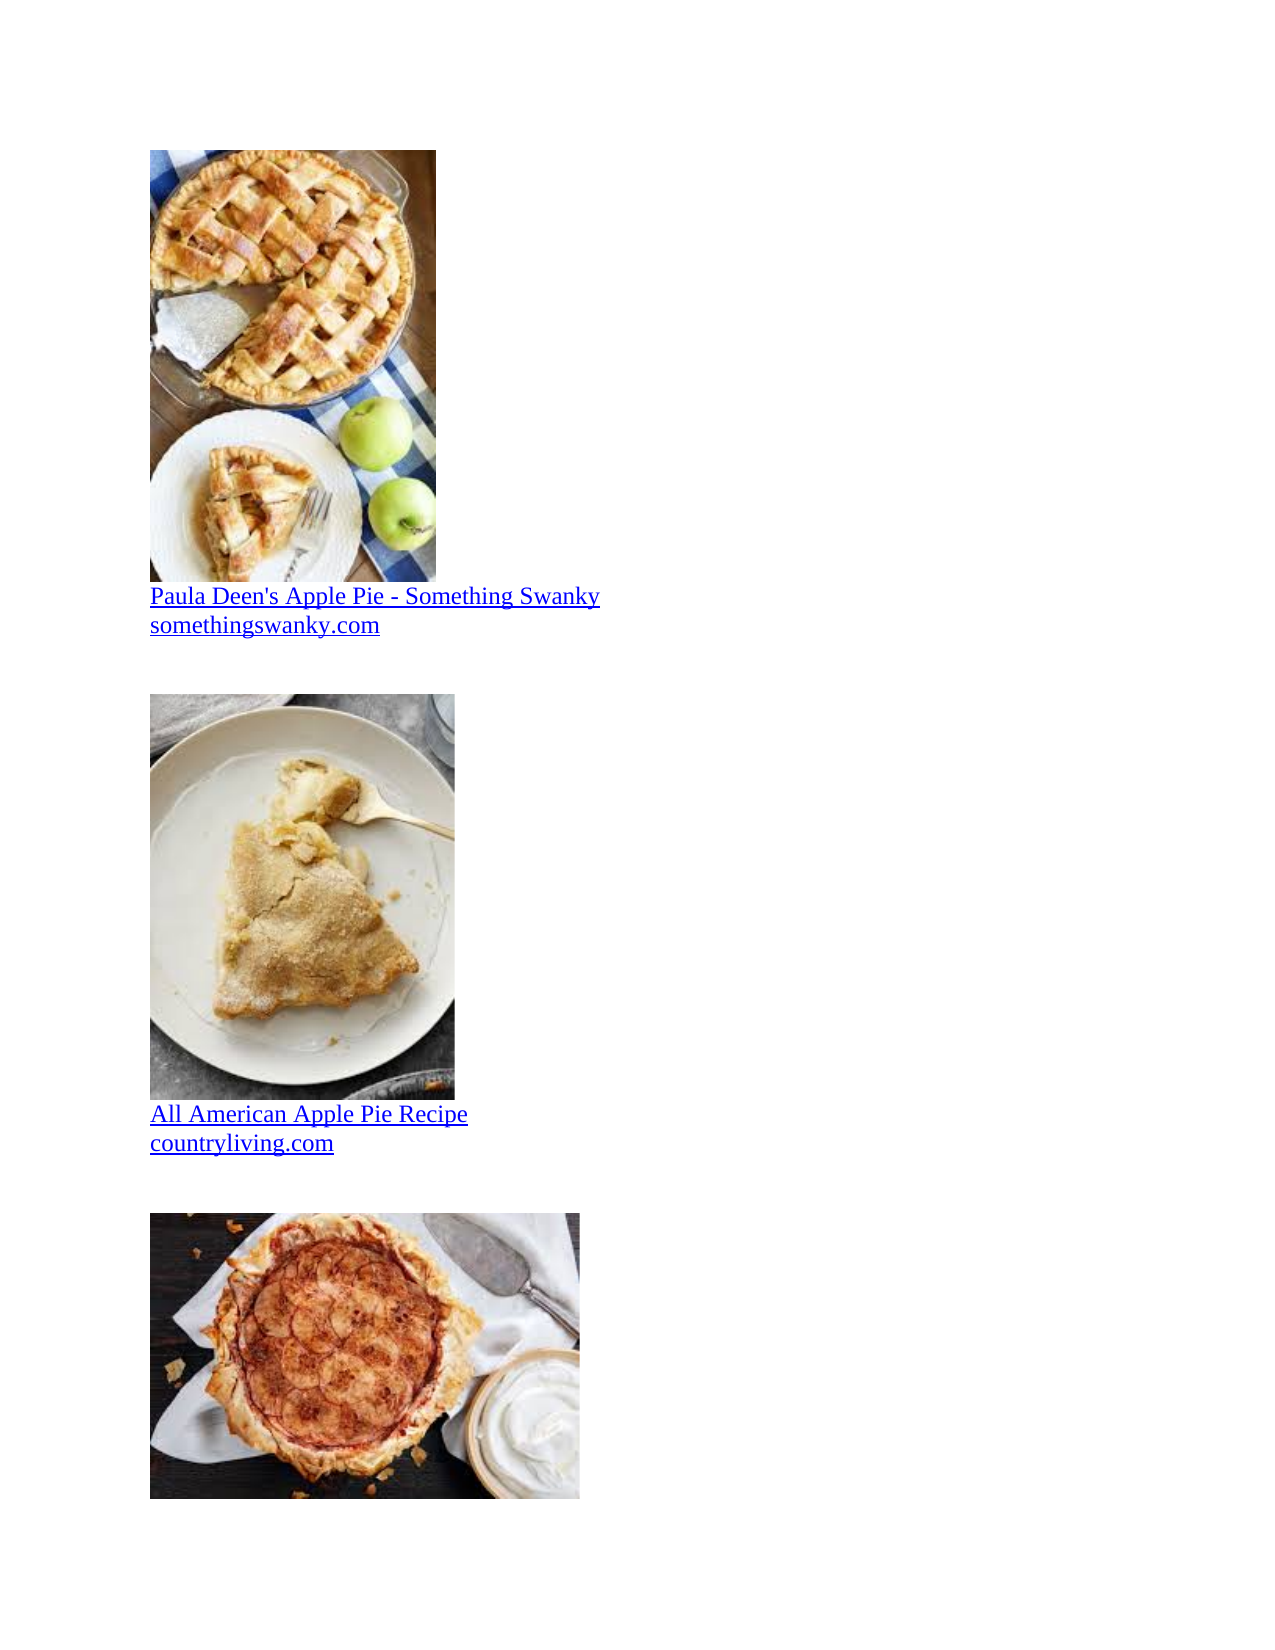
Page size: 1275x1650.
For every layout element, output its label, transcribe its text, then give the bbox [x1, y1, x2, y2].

text Paula Deen's Apple Pie - Something Swanky [150, 581, 1125, 610]
text All American Apple Pie Recipe [150, 1099, 1125, 1128]
text somethingswanky.com [150, 610, 1125, 639]
picture [150, 1213, 580, 1499]
picture [150, 150, 436, 582]
text countryliving.com [150, 1128, 1125, 1157]
picture [150, 694, 455, 1100]
